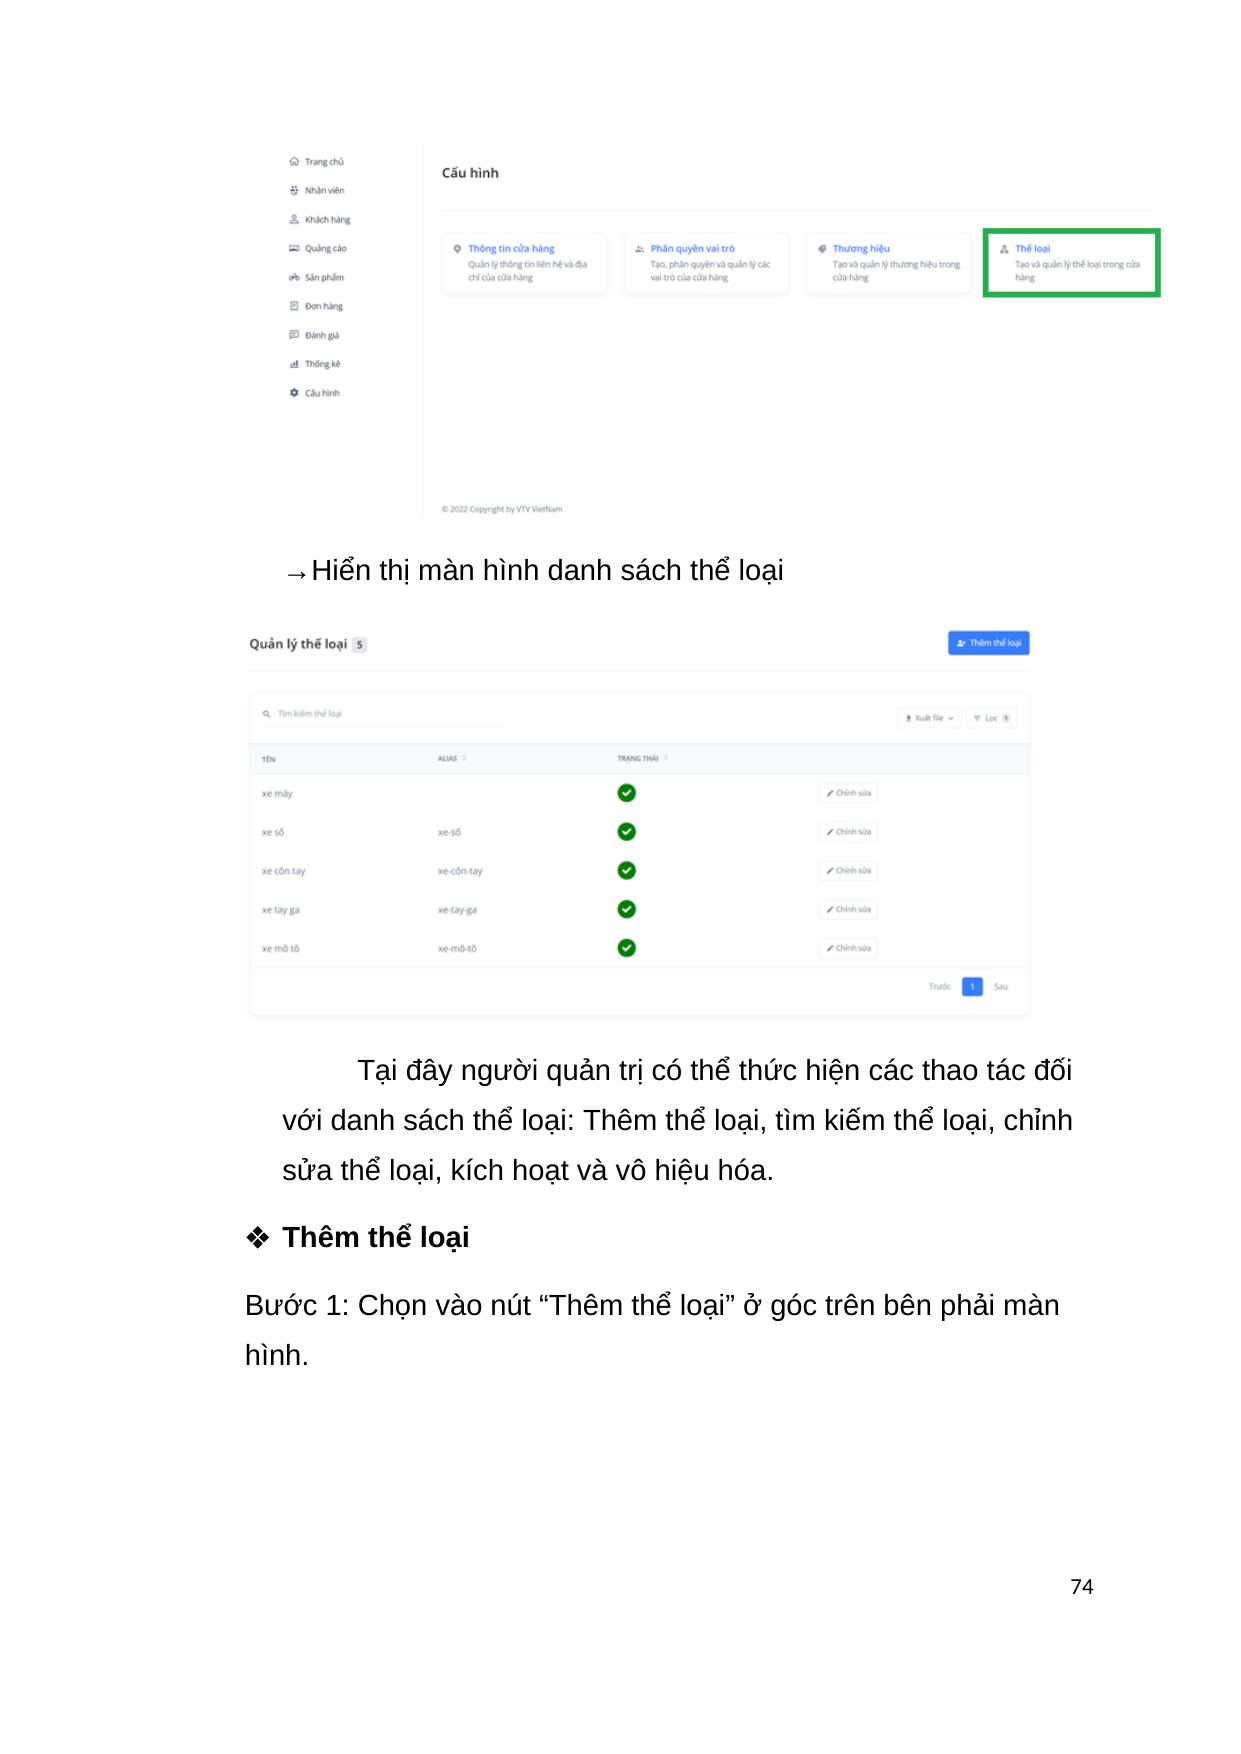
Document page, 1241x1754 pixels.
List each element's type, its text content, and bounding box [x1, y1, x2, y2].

picture [282, 147, 1169, 522]
text →Hiển thị màn hình danh sách thể loại [282, 553, 1093, 586]
text Bước 1: Chọn vào nút “Thêm thể loại” ở góc trên bên phải màn hình. [244, 1288, 1093, 1372]
text Tại đây người quản trị có thể thức hiện các thao tác đối với danh sách thể loại: Thêm thể loại, tìm kiếm thể loại, chỉnh sửa thể loại, kích hoạt và vô hiệu hóa. [282, 1053, 1093, 1187]
picture [244, 619, 1040, 1023]
list Thêm thể loại [244, 1220, 1093, 1254]
